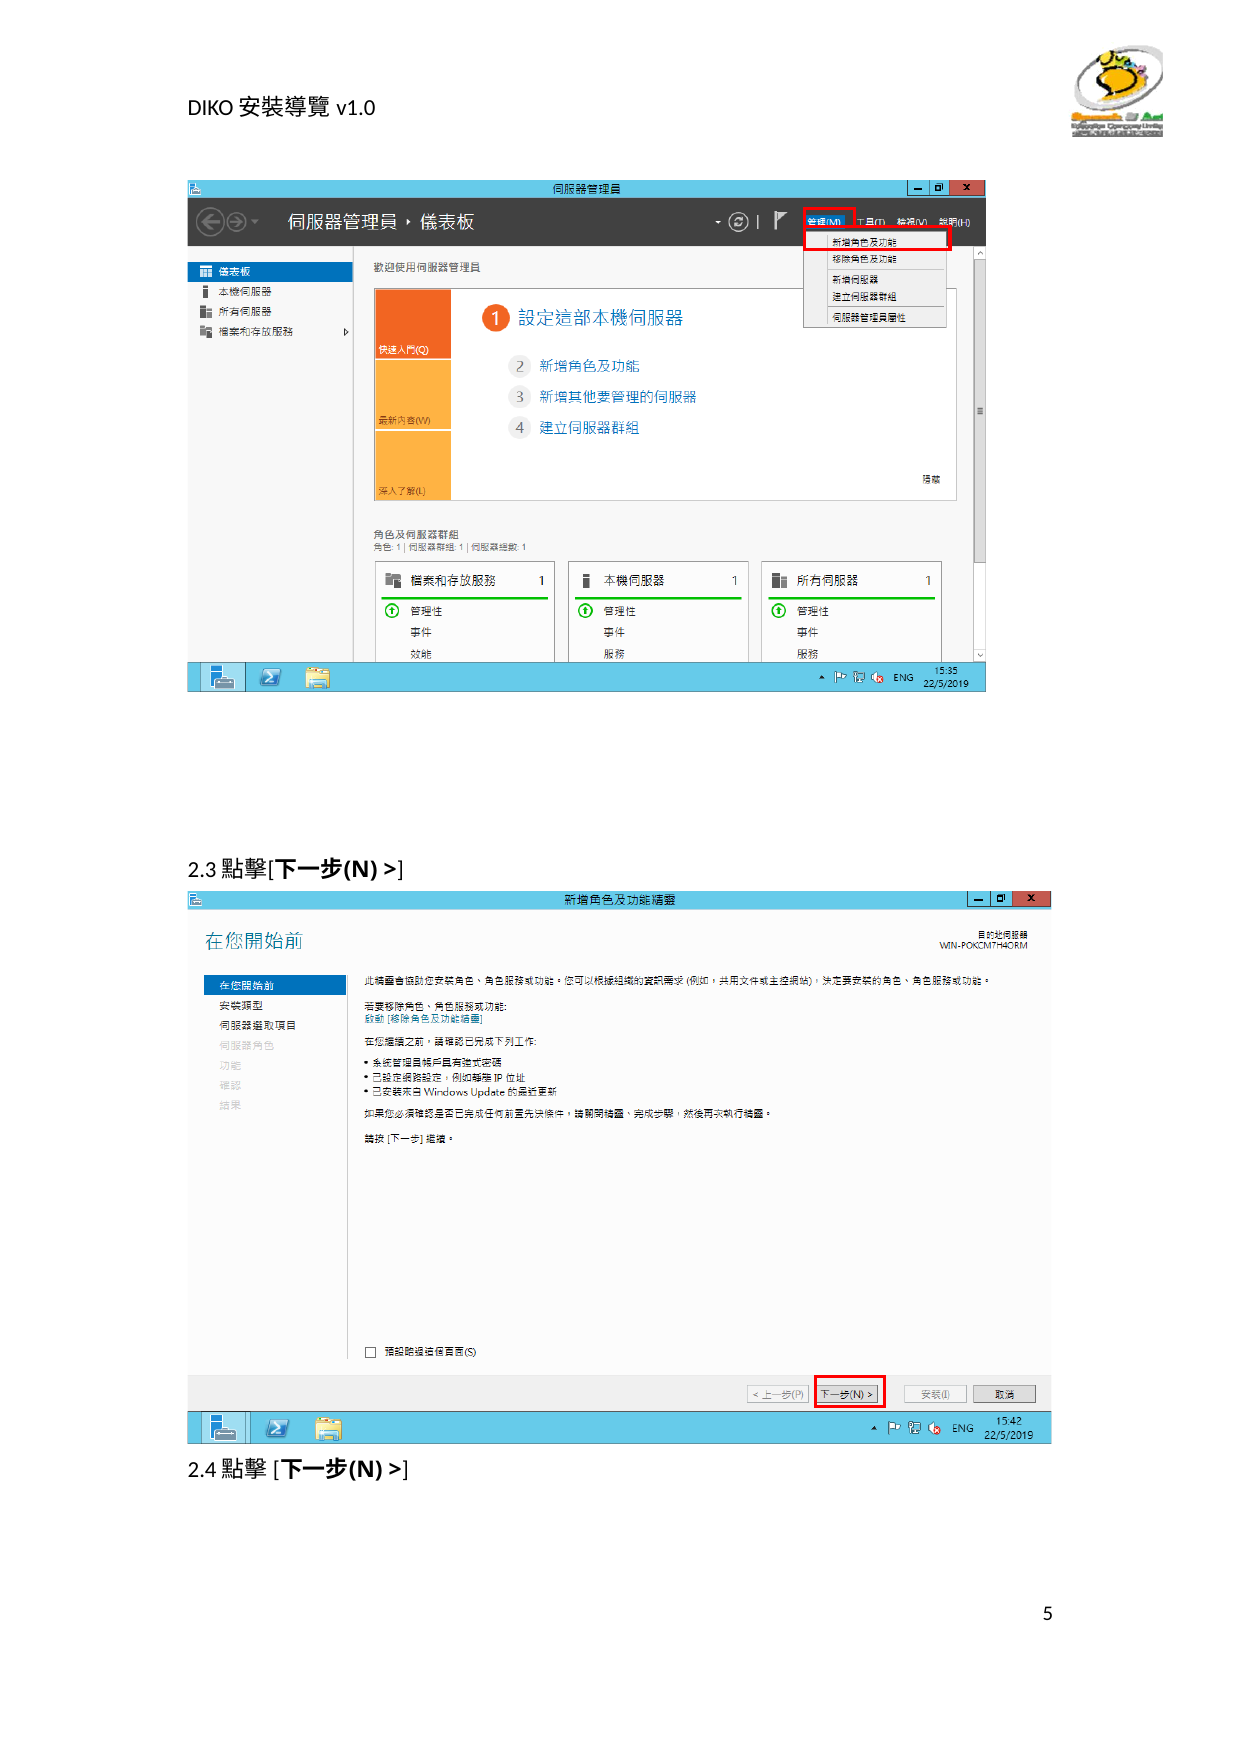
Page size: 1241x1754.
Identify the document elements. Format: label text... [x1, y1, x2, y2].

text 2.4 點擊 [下一步(N) >] [187, 1449, 1053, 1486]
picture [1068, 42, 1163, 137]
picture [187, 180, 986, 692]
picture [187, 891, 1052, 1444]
text 2.3 點擊[下一步(N) >] [187, 849, 1053, 886]
